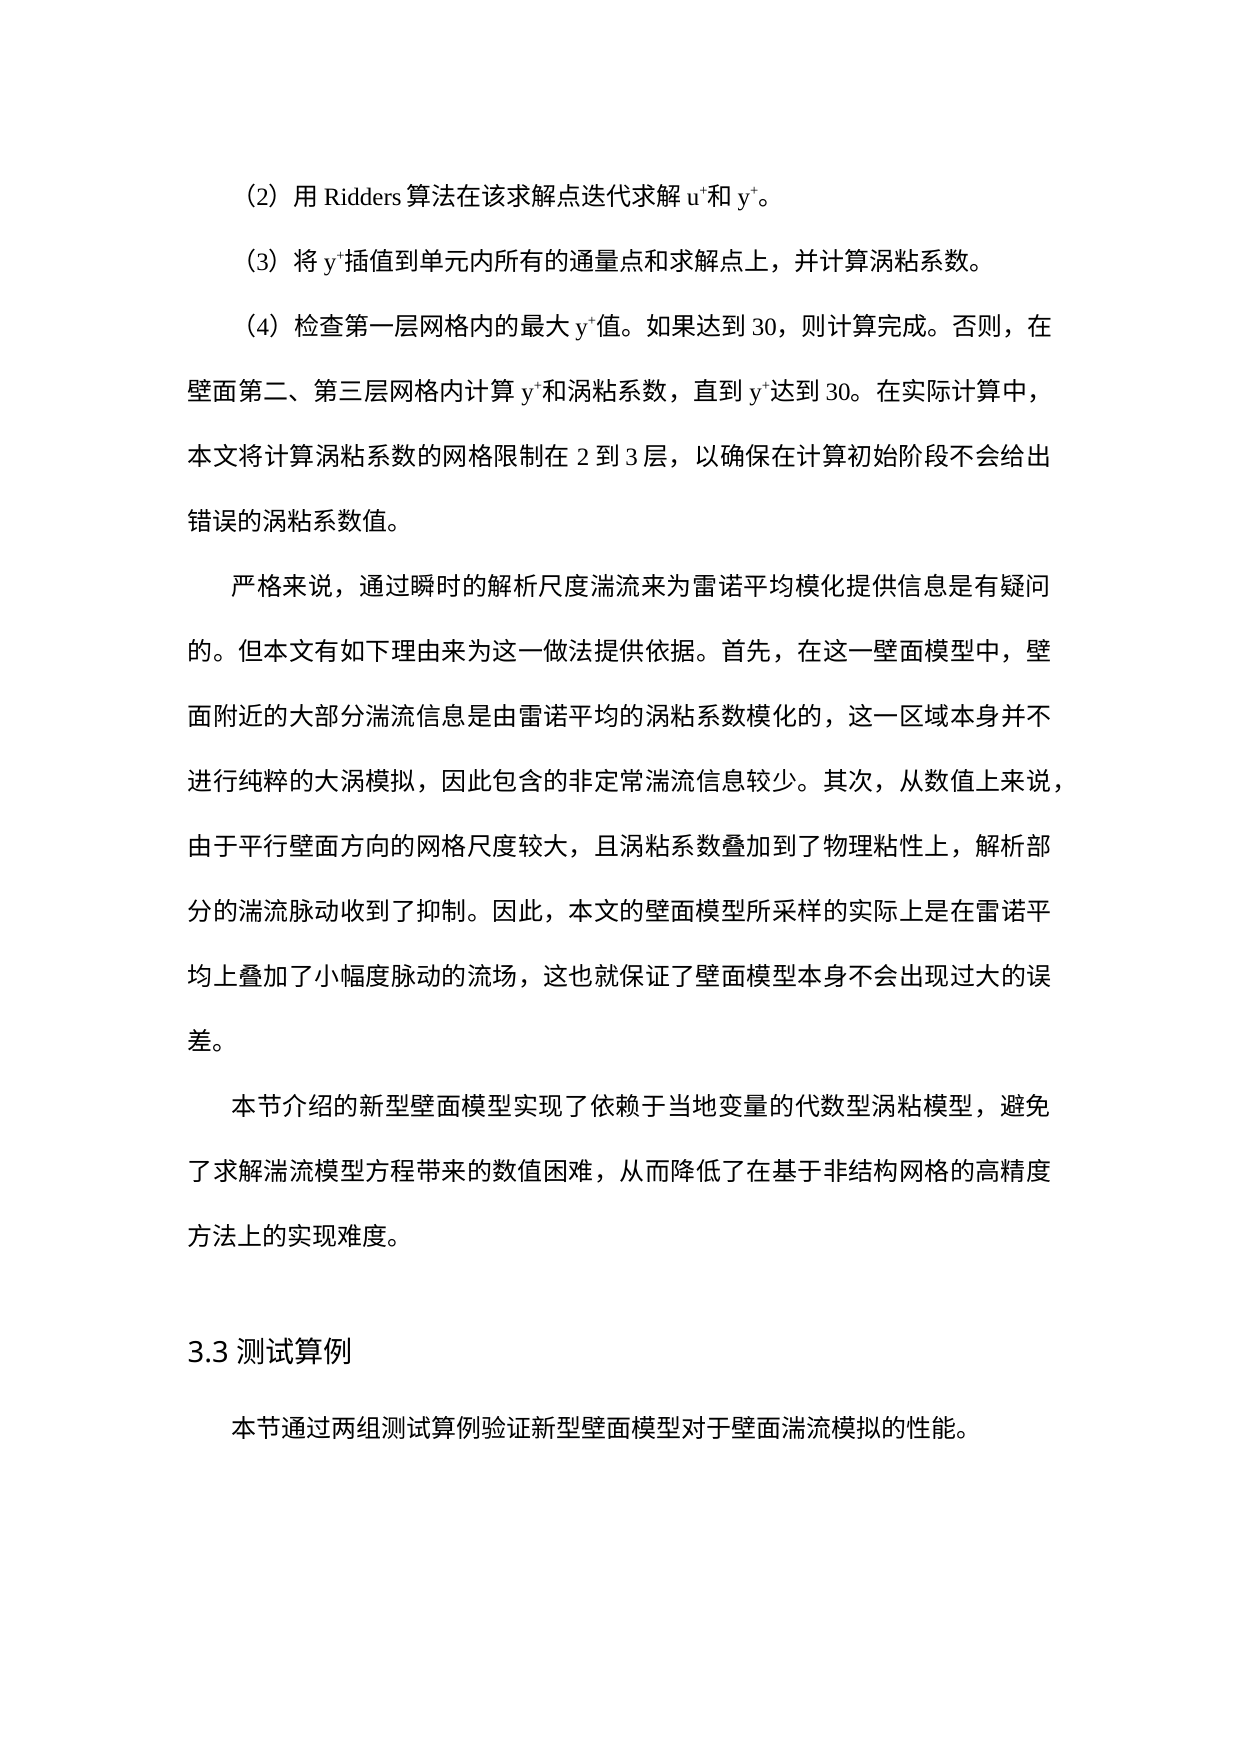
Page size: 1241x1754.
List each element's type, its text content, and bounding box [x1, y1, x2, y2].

subtitle 3.3 测试算例 [187, 1317, 1053, 1382]
text （3）将y+插值到单元内所有的通量点和求解点上，并计算涡粘系数。 [187, 227, 1053, 292]
text 严格来说，通过瞬时的解析尺度湍流来为雷诺平均模化提供信息是有疑问的。但本文有如下理由来为这一做法提供依据。首先，在这一壁面模型中，壁面附近的大部分湍流信息是由雷诺平均的涡粘系数模化的，这一区域本身并不进行纯粹的大涡模拟，因此包含的非定常湍流信息较少。其次，从数值上来说，由于平行壁面方向的网格尺度较大，且涡粘系数叠加到了物理粘性上，解析部分的湍流脉动收到了抑制。因此，本文的壁面模型所采样的实际上是在雷诺平均上叠加了小幅度脉动的流场，这也就保证了壁面模型本身不会出现过大的误差。 [187, 552, 1053, 1072]
text （2）用Ridders算法在该求解点迭代求解u+和y+。 [187, 162, 1053, 227]
text 本节通过两组测试算例验证新型壁面模型对于壁面湍流模拟的性能。 [187, 1394, 1053, 1459]
text 本节介绍的新型壁面模型实现了依赖于当地变量的代数型涡粘模型，避免了求解湍流模型方程带来的数值困难，从而降低了在基于非结构网格的高精度方法上的实现难度。 [187, 1072, 1053, 1267]
text （4）检查第一层网格内的最大y+值。如果达到30，则计算完成。否则，在壁面第二、第三层网格内计算y+和涡粘系数，直到y+达到30。在实际计算中，本文将计算涡粘系数的网格限制在2到3层，以确保在计算初始阶段不会给出错误的涡粘系数值。 [187, 292, 1053, 552]
